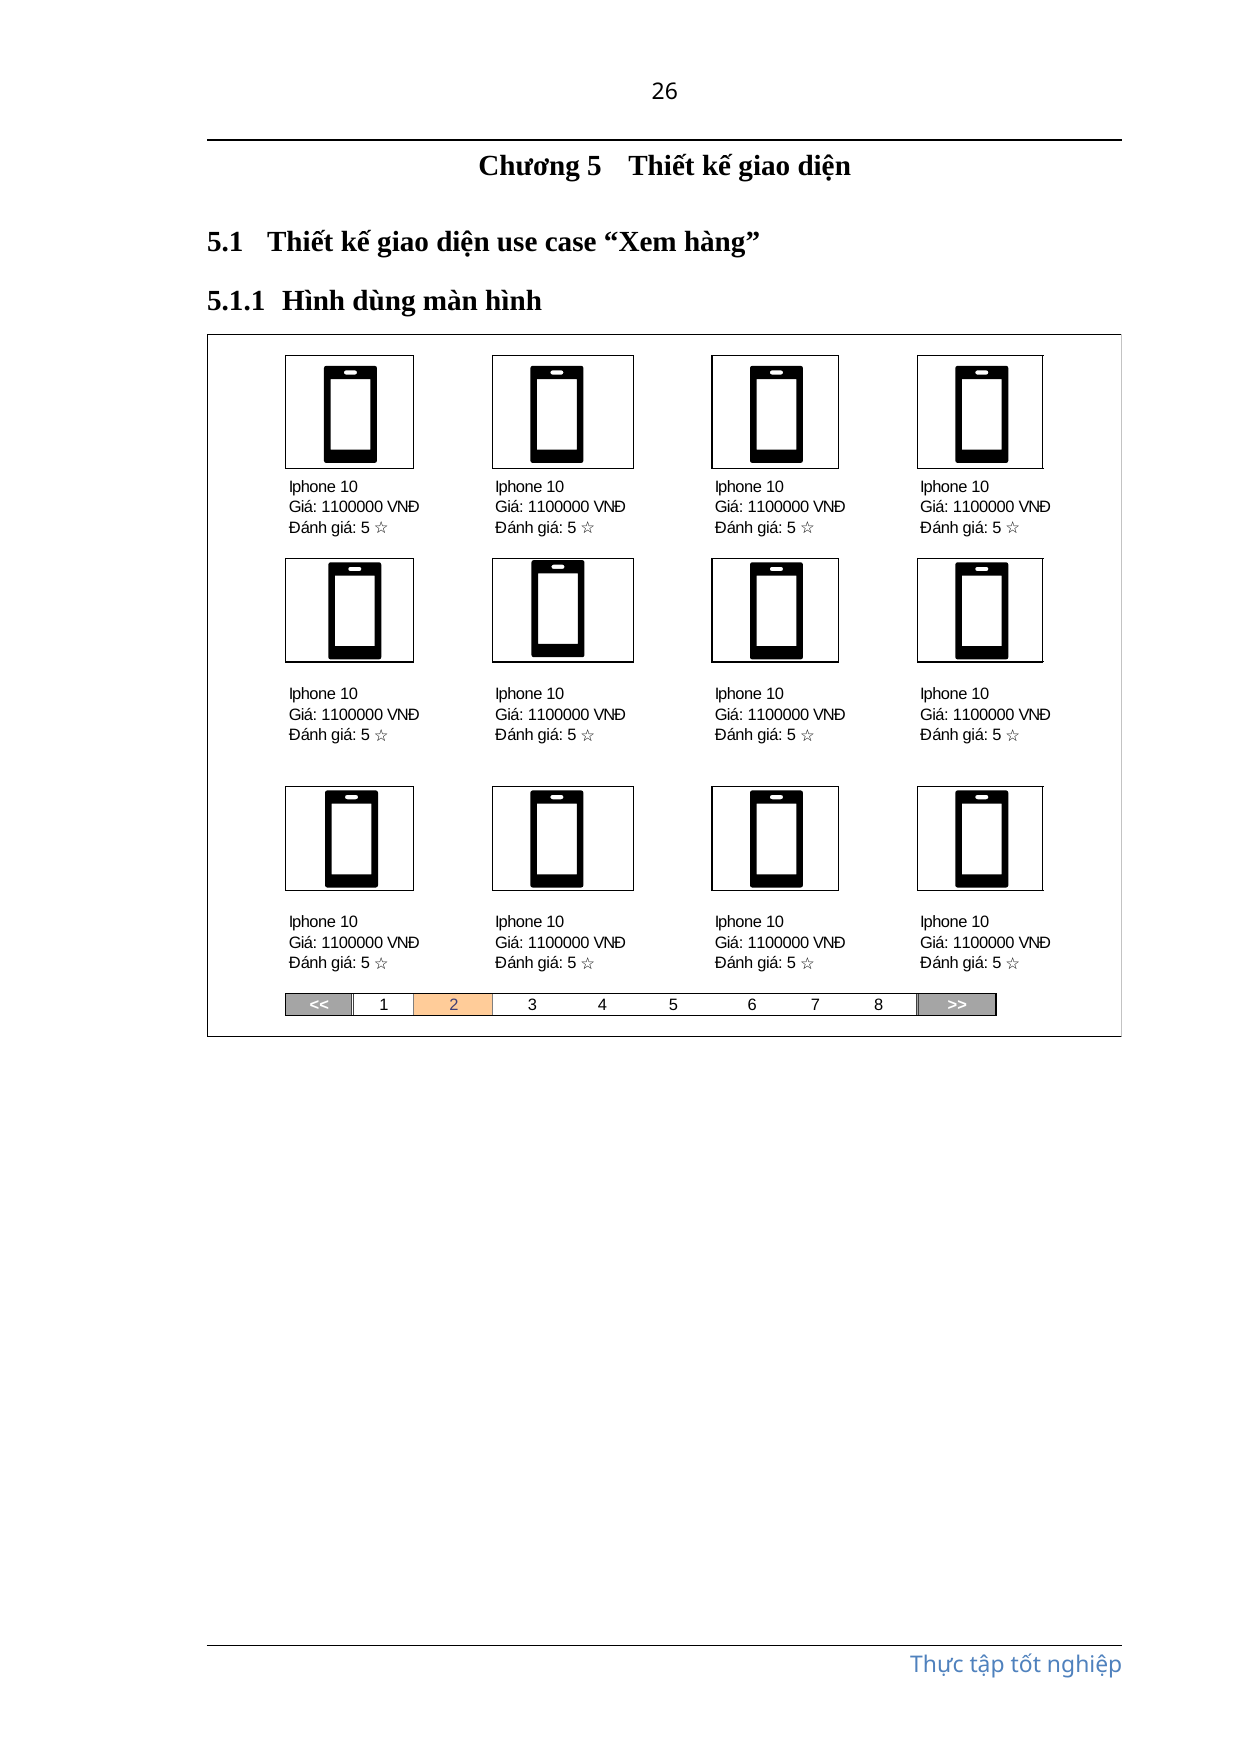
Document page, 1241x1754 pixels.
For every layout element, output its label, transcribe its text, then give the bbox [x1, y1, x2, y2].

subtitle Thiết kế giao diện [207, 148, 1122, 181]
subtitle Thiết kế giao diện use case “Xem hàng” [207, 224, 1122, 257]
subtitle Hình dùng màn hình [207, 283, 1122, 317]
